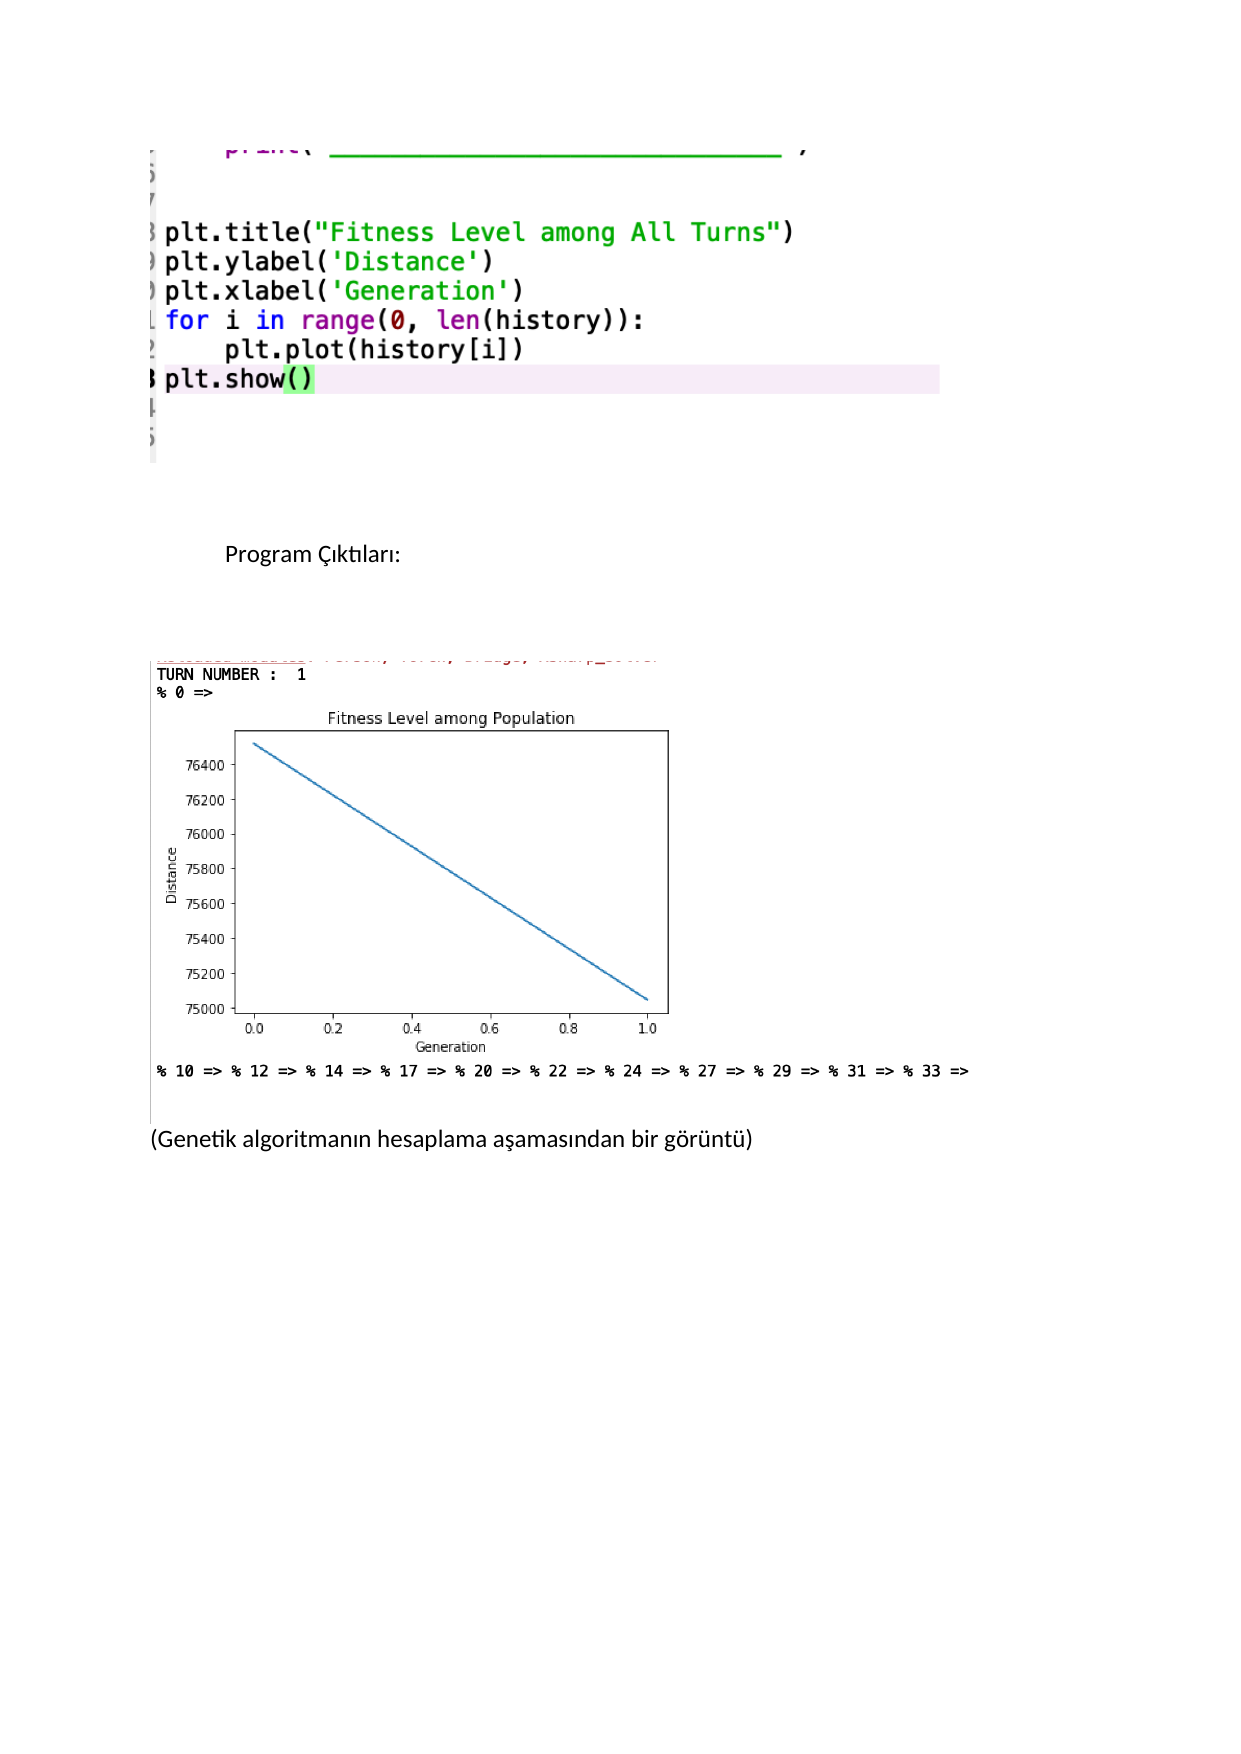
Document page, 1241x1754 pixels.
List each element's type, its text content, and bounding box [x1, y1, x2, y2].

picture [150, 661, 1090, 1124]
text (Genetik algoritmanın hesaplama aşamasından bir görüntü) (Bir tur sonucunda bulunan optimize bir rotaya ait görüntü, bu rotaya erişebilmek için geçen süre ve jenerasyon sayısı) [150, 1124, 1090, 1215]
picture [150, 150, 940, 463]
